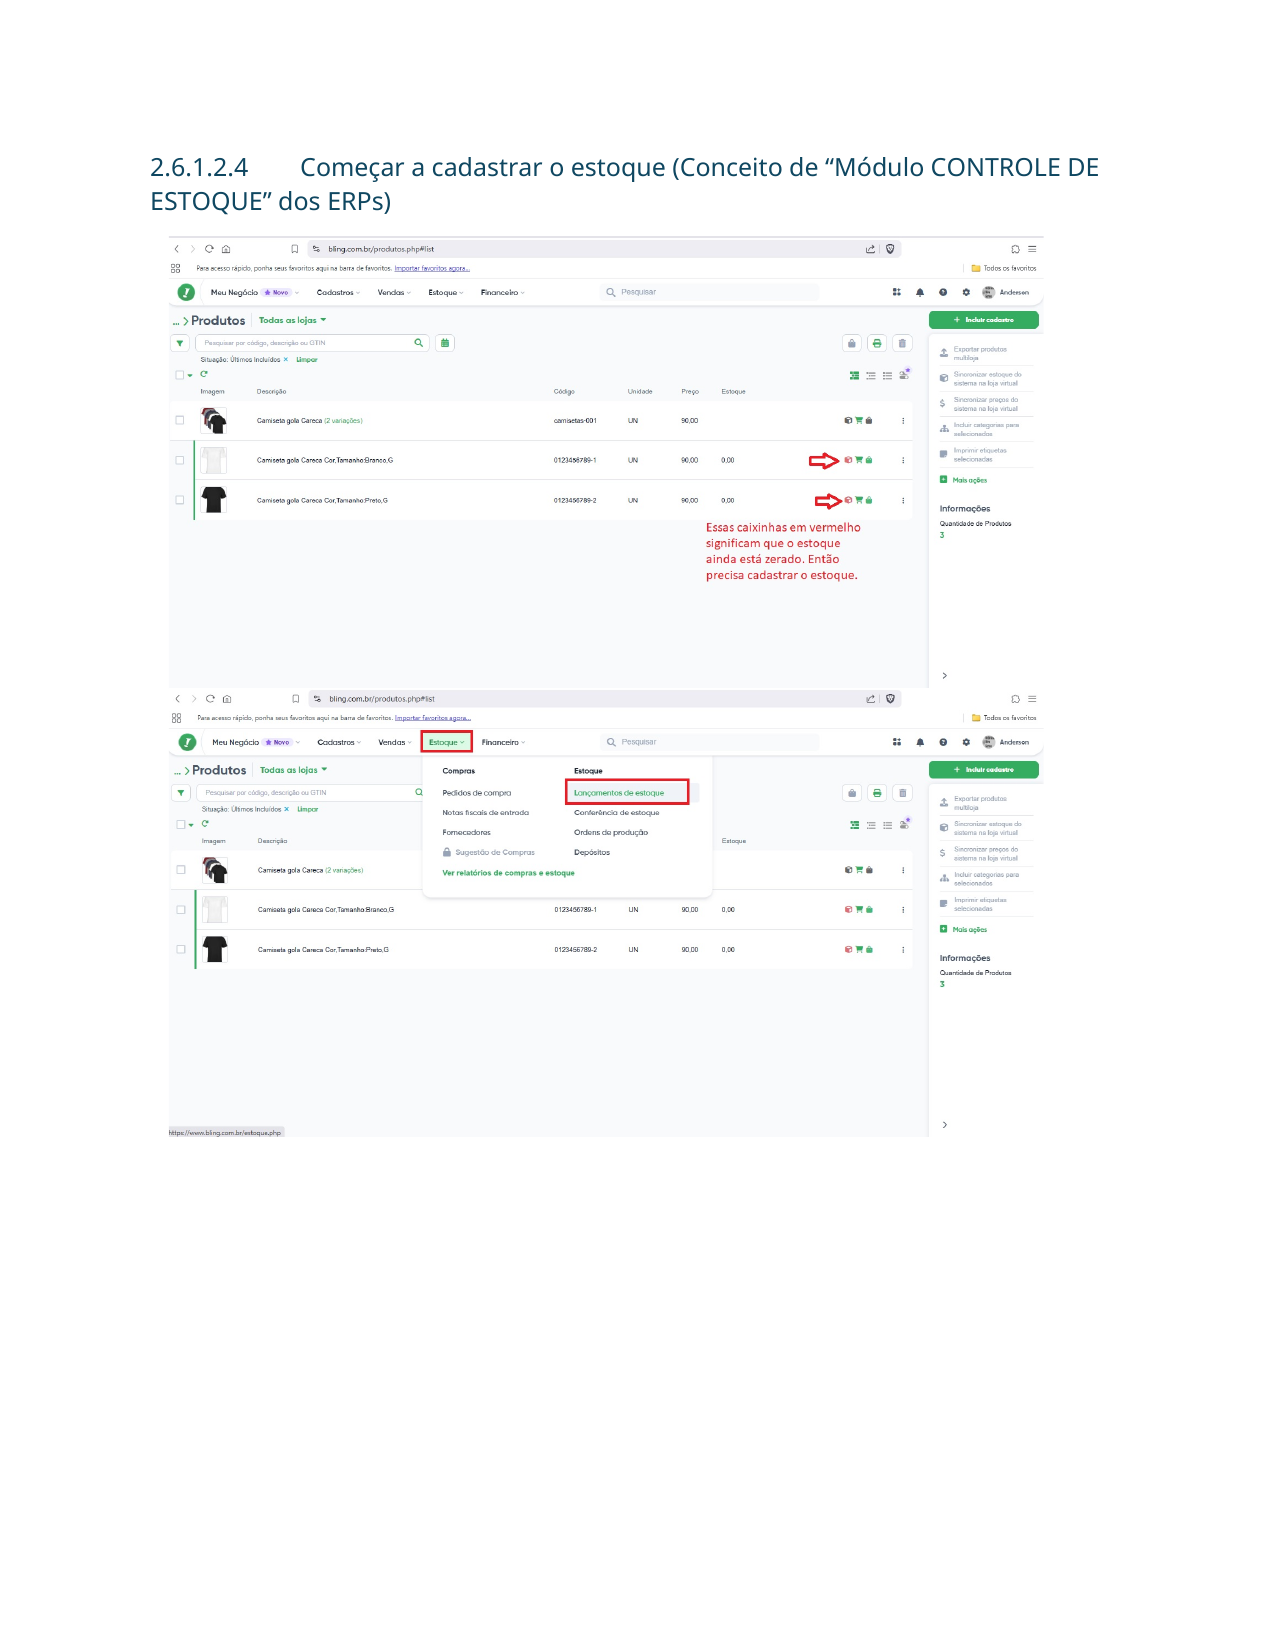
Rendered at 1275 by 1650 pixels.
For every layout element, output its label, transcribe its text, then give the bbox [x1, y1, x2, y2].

picture [168, 236, 1044, 1137]
subtitle 2.6.1.2.4 Começar a cadastrar o estoque (Conceito de “Módulo CONTROLE DE ESTOQUE” dos ERPs) [150, 150, 1125, 218]
